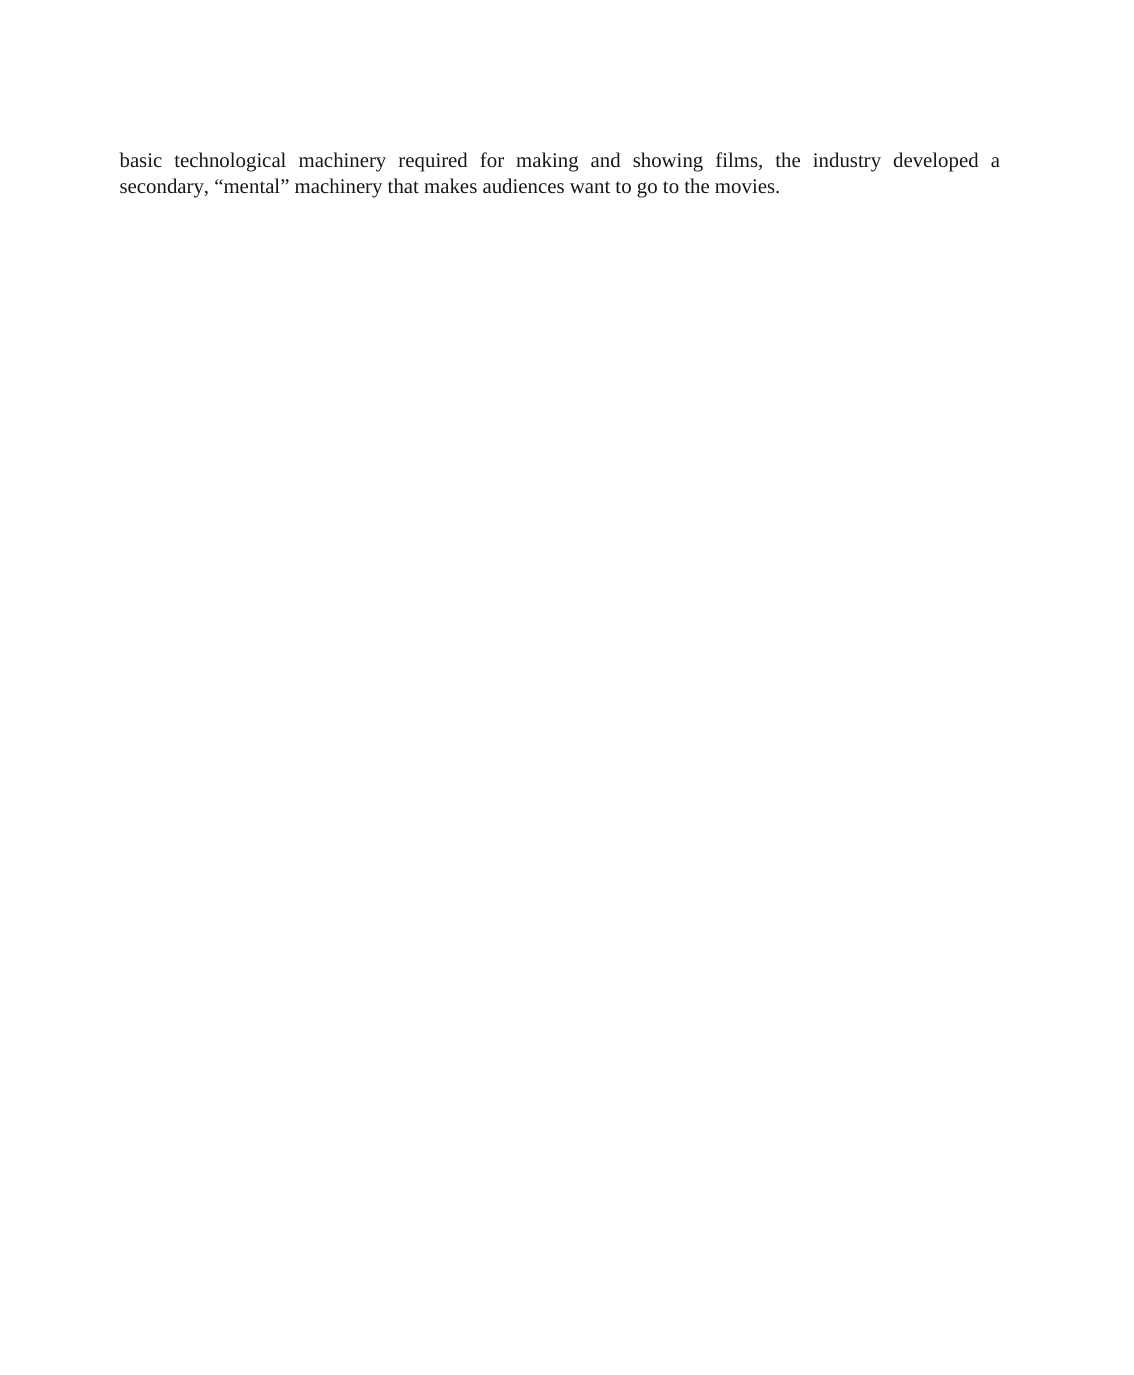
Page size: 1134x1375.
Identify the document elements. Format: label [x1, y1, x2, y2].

text [118, 148, 1001, 198]
